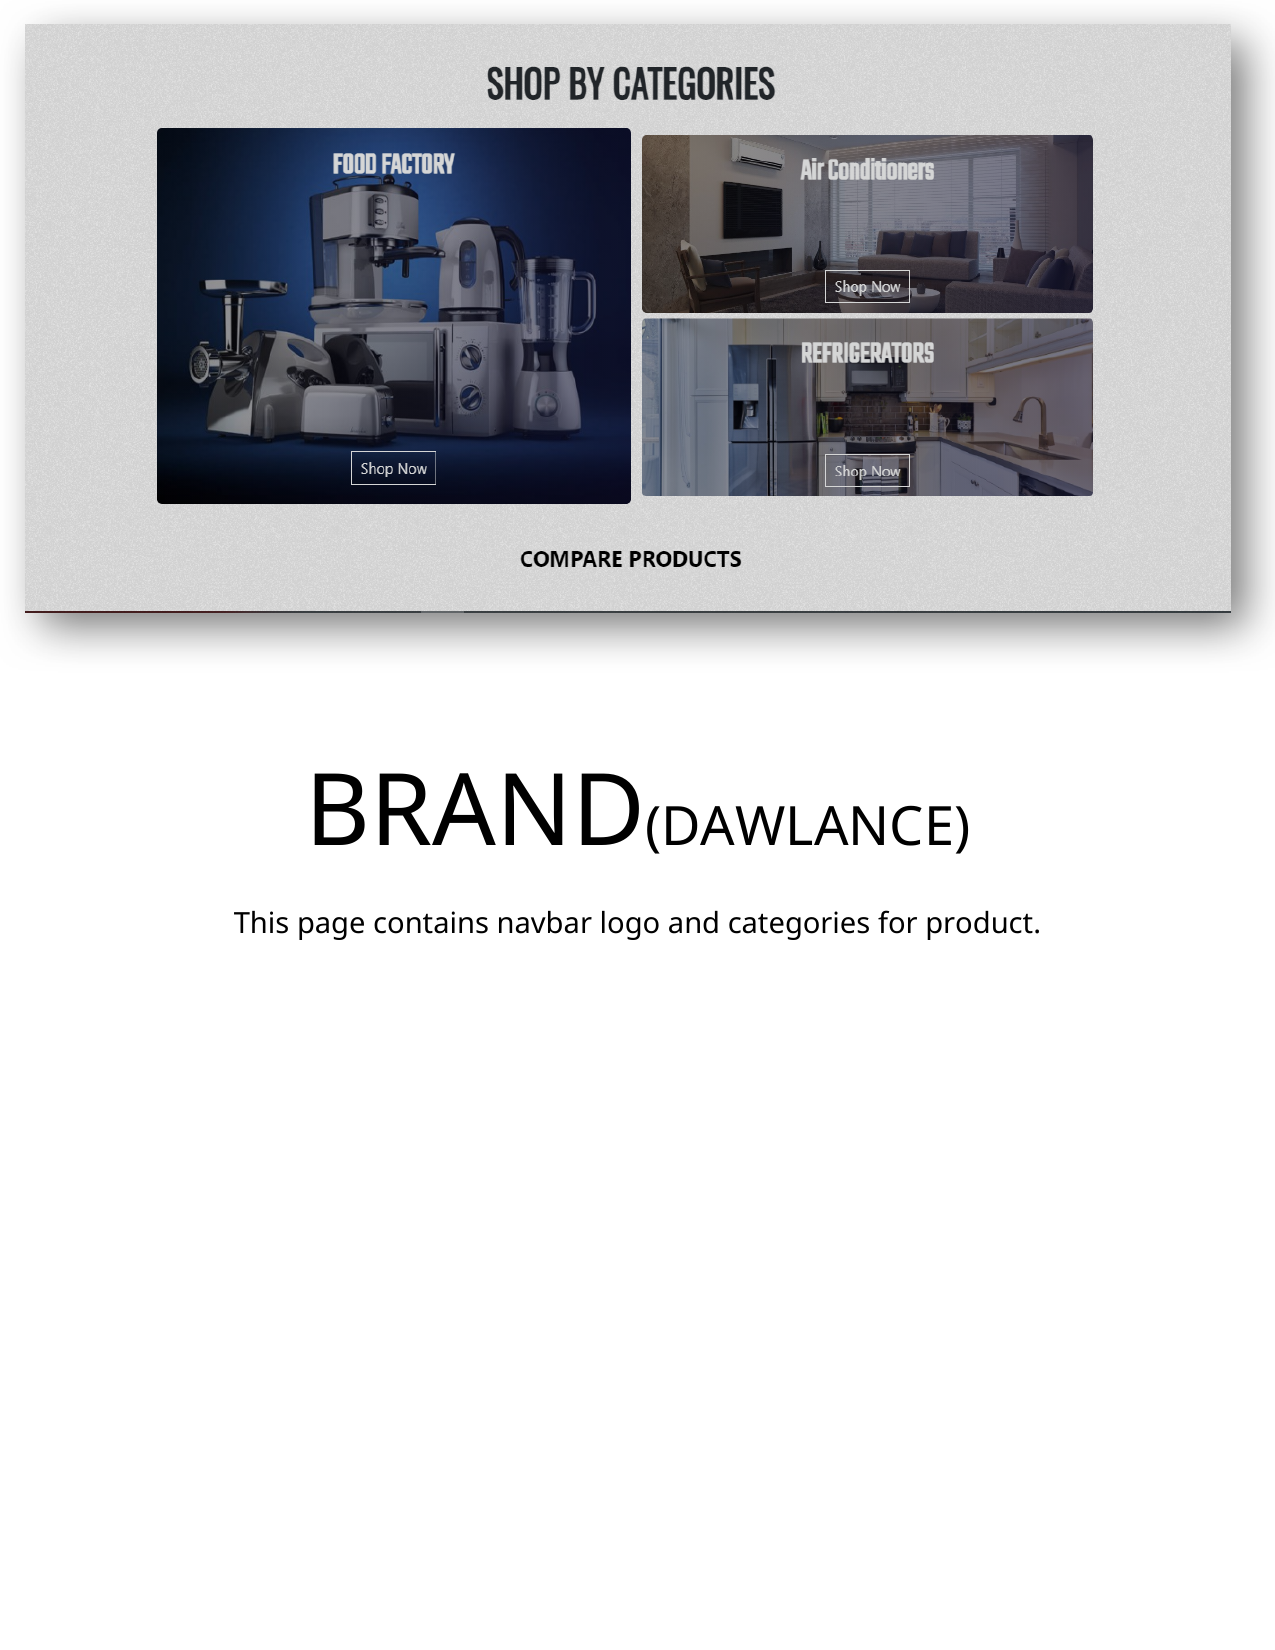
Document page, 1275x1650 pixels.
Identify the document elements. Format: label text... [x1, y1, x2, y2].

text This page contains navbar logo and categories for product. [0, 902, 1275, 942]
picture [25, 24, 1231, 613]
text BRAND(DAWLANCE) [0, 739, 1275, 875]
